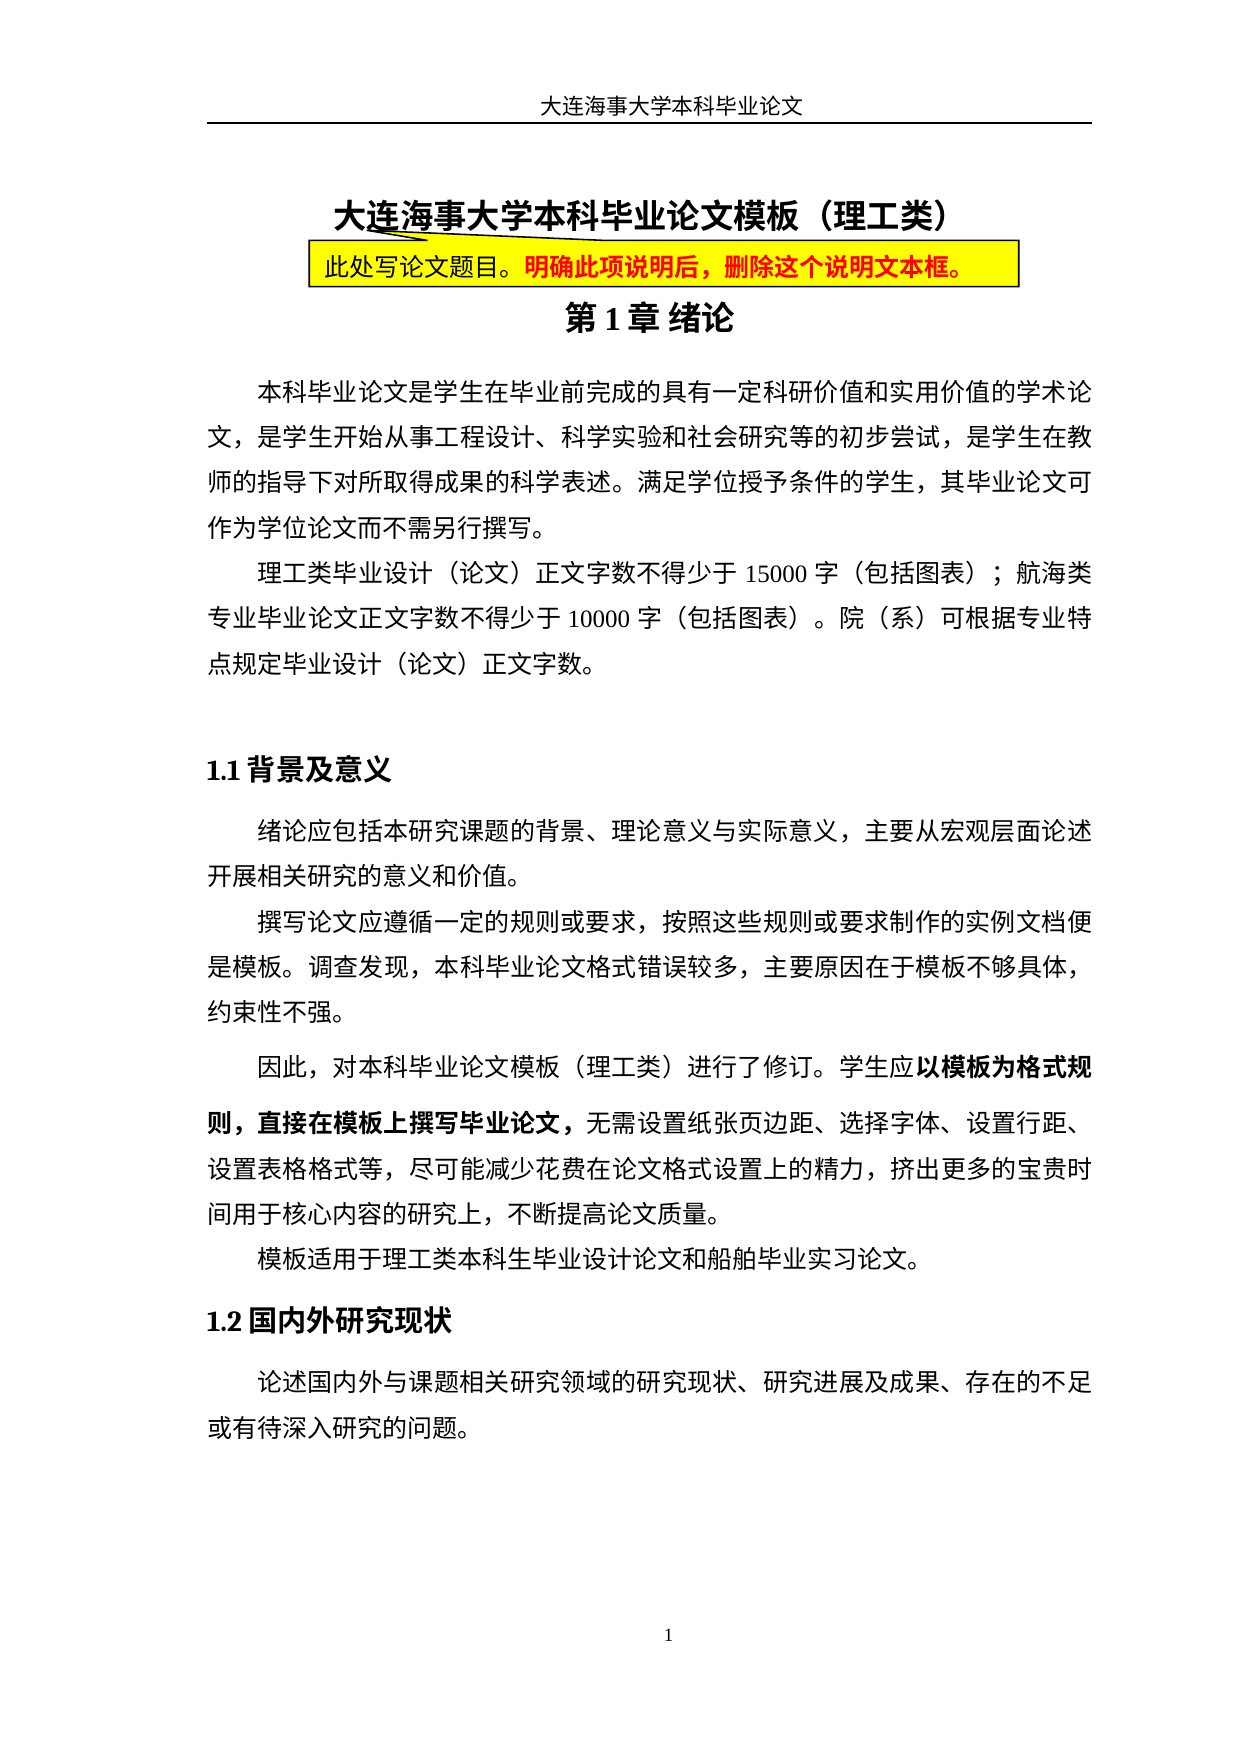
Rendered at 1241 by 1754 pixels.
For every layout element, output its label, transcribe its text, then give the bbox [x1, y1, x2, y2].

text 大连海事大学本科毕业论文模板（理工类） [207, 189, 1092, 238]
subtitle 1.1 背景及意义 [207, 746, 1092, 788]
text 本科毕业论文是学生在毕业前完成的具有一定科研价值和实用价值的学术论文，是学生开始从事工程设计、科学实验和社会研究等的初步尝试，是学生在教师的指导下对所取得成果的科学表述。满足学位授予条件的学生，其毕业论文可作为学位论文而不需另行撰写。 [207, 372, 1092, 544]
text 绪论应包括本研究课题的背景、理论意义与实际意义，主要从宏观层面论述开展相关研究的意义和价值。 [207, 812, 1092, 893]
subtitle 1.2 国内外研究现状 [207, 1297, 1092, 1340]
text 模板适用于理工类本科生毕业设计论文和船舶毕业实习论文。 [207, 1240, 1092, 1276]
subtitle 第1章 绪论 [207, 291, 1092, 339]
text 撰写论文应遵循一定的规则或要求，按照这些规则或要求制作的实例文档便是模板。调查发现，本科毕业论文格式错误较多，主要原因在于模板不够具体，约束性不强。 [207, 902, 1092, 1029]
text 因此，对本科毕业论文模板（理工类）进行了修订。学生应以模板为格式规则，直接在模板上撰写毕业论文，无需设置纸张页边距、选择字体、设置行距、设置表格格式等，尽可能减少花费在论文格式设置上的精力，挤出更多的宝贵时间用于核心内容的研究上，不断提高论文质量。 [207, 1038, 1092, 1231]
text 论述国内外与课题相关研究领域的研究现状、研究进展及成果、存在的不足或有待深入研究的问题。 [207, 1363, 1092, 1444]
text 理工类毕业设计（论文）正文字数不得少于 15000 字（包括图表）；航海类专业毕业论文正文字数不得少于 10000 字（包括图表）。院（系）可根据专业特点规定毕业设计（论文）正文字数。 [207, 553, 1092, 725]
